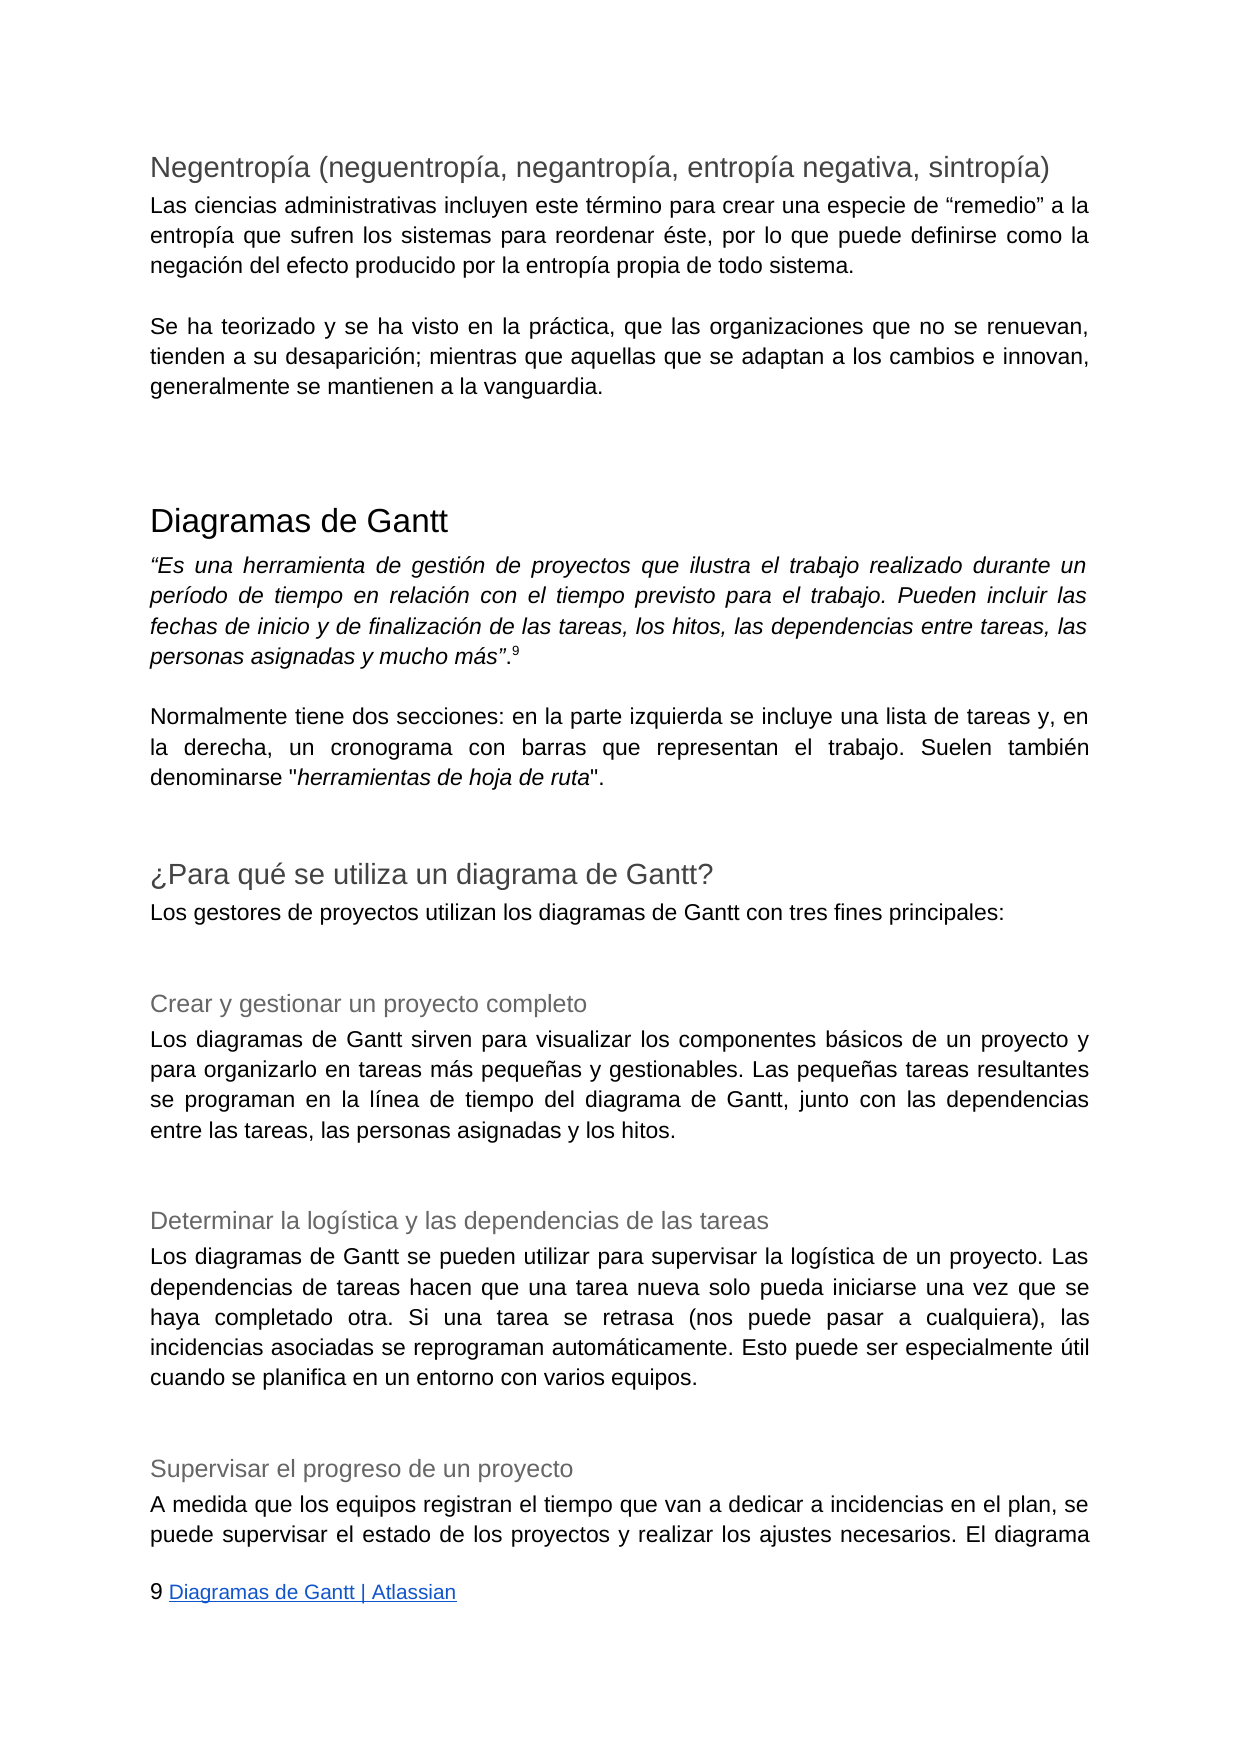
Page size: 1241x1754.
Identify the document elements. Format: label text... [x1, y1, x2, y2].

text Los gestores de proyectos utilizan los diagramas de Gantt con tres fines principales: [150, 899, 1090, 926]
text Normalmente tiene dos secciones: en la parte izquierda se incluye una lista de tareas y, en la derecha, un cronograma con barras que representan el trabajo. Suelen también denominarse "herramientas de hoja de ruta". [150, 703, 1090, 790]
text Se ha teorizado y se ha visto en la práctica, que las organizaciones que no se renuevan, tienden a su desaparición; mientras que aquellas que se adaptan a los cambios e innovan, generalmente se mantienen a la vanguardia. [150, 313, 1090, 399]
subtitle Crear y gestionar un proyecto completo [150, 989, 1090, 1018]
text “Es una herramienta de gestión de proyectos que ilustra el trabajo realizado durante un período de tiempo en relación con el tiempo previsto para el trabajo. Pueden incluir las fechas de inicio y de finalización de las tareas, los hitos, las dependencias entre tareas, las personas asignadas y mucho más”. [150, 552, 1090, 669]
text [150, 1491, 1090, 1547]
subtitle Supervisar el progreso de un proyecto [150, 1454, 1090, 1482]
subtitle Negentropía (neguentropía, negantropía, entropía negativa, sintropía) [150, 150, 1090, 183]
text Los diagramas de Gantt se pueden utilizar para supervisar la logística de un proyecto. Las dependencias de tareas hacen que una tarea nueva solo pueda iniciarse una vez que se haya completado otra. Si una tarea se retrasa (nos puede pasar a cualquiera), las incidencias asociadas se reprograman automáticamente. Esto puede ser especialmente útil cuando se planifica en un entorno con varios equipos. [150, 1243, 1090, 1390]
text Los diagramas de Gantt sirven para visualizar los componentes básicos de un proyecto y para organizarlo en tareas más pequeñas y gestionables. Las pequeñas tareas resultantes se programan en la línea de tiempo del diagrama de Gantt, junto con las dependencias entre las tareas, las personas asignadas y los hitos. [150, 1026, 1090, 1143]
subtitle Diagramas de Gantt [150, 501, 1090, 540]
subtitle ¿Para qué se utiliza un diagrama de Gantt? [150, 857, 1090, 891]
subtitle Determinar la logística y las dependencias de las tareas [150, 1206, 1090, 1235]
text Las ciencias administrativas incluyen este término para crear una especie de “remedio” a la entropía que sufren los sistemas para reordenar éste, por lo que puede definirse como la negación del efecto producido por la entropía propia de todo sistema. [150, 192, 1090, 279]
